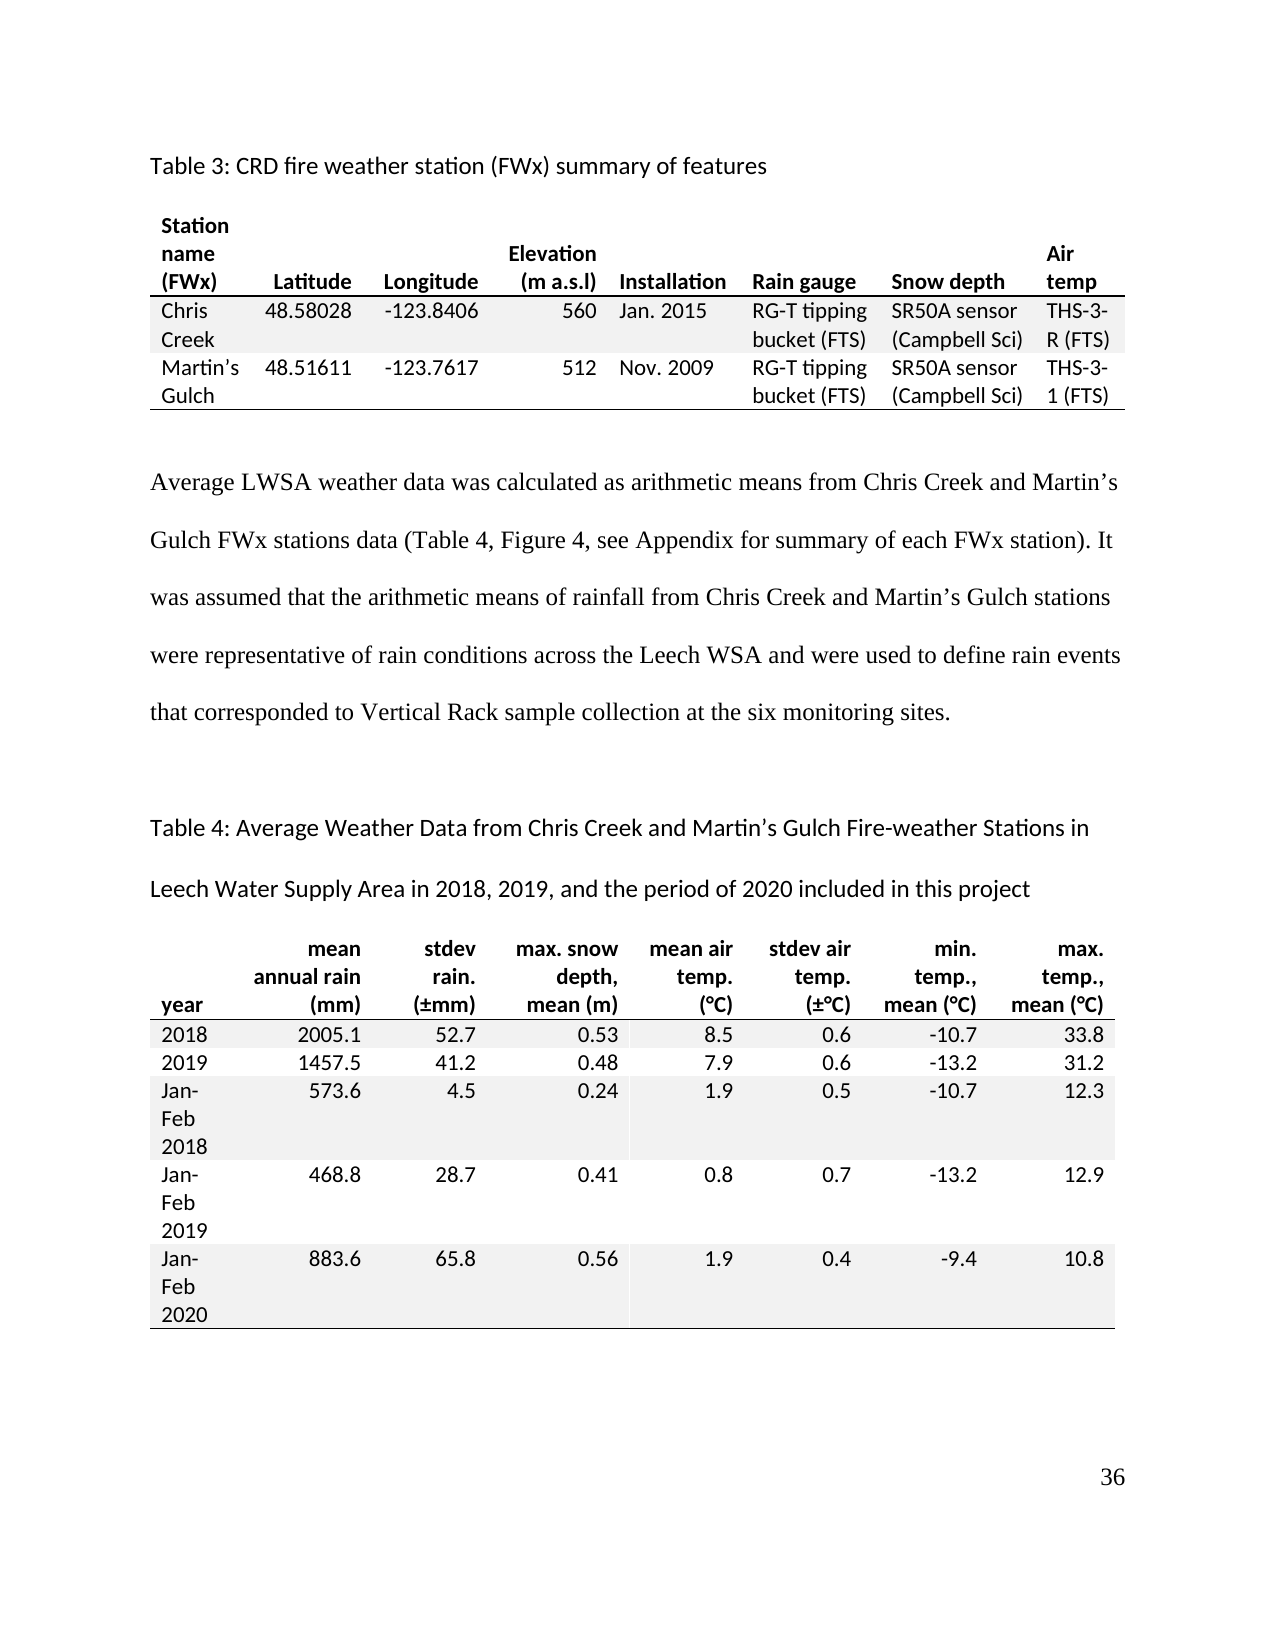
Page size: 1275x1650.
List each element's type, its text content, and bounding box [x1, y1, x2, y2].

table_header stdev air temp. (±°C) [744, 934, 862, 1018]
table_cell Jan-Feb 2019 [150, 1160, 240, 1244]
table_cell 12.9 [988, 1160, 1115, 1244]
table_header Installation [608, 211, 741, 295]
table_cell THS-3-R (FTS) [1035, 297, 1125, 353]
table_cell 883.6 [240, 1244, 372, 1328]
table_cell 0.5 [744, 1076, 862, 1160]
table_header year [150, 934, 240, 1018]
table_cell 7.9 [630, 1048, 744, 1076]
table_cell 4.5 [372, 1076, 487, 1160]
table_cell 0.48 [487, 1048, 629, 1076]
table_cell -123.7617 [363, 353, 490, 409]
table_cell 1.9 [630, 1076, 744, 1160]
table_cell 65.8 [372, 1244, 487, 1328]
table_header max. temp., mean (°C) [988, 934, 1115, 1018]
table_cell 512 [490, 353, 608, 409]
table_cell Jan. 2015 [608, 297, 741, 353]
table_cell SR50A sensor (Campbell Sci) [880, 297, 1035, 353]
table_cell -123.8406 [363, 297, 490, 353]
table_header Elevation (m a.s.l) [490, 211, 608, 295]
table_cell 1.9 [630, 1244, 744, 1328]
table_cell RG-T tipping bucket (FTS) [741, 353, 880, 409]
table_cell -10.7 [862, 1020, 988, 1048]
table_cell 0.24 [487, 1076, 629, 1160]
table_cell 48.51611 [253, 353, 363, 409]
table_header Rain gauge [741, 211, 880, 295]
table_header min. temp., mean (°C) [862, 934, 988, 1018]
table_cell 48.58028 [253, 297, 363, 353]
table_cell -13.2 [862, 1048, 988, 1076]
table_cell SR50A sensor (Campbell Sci) [880, 353, 1035, 409]
table_header Air temp [1035, 211, 1125, 295]
table_cell -9.4 [862, 1244, 988, 1328]
table_cell 52.7 [372, 1020, 487, 1048]
table_cell 0.6 [744, 1020, 862, 1048]
table_cell 10.8 [988, 1244, 1115, 1328]
table_cell -10.7 [862, 1076, 988, 1160]
table_header mean air temp. (°C) [630, 934, 744, 1018]
text Table 4: Average Weather Data from Chris Creek and Martin’s Gulch Fire-weather Stations in Leech Water Supply Area in 2018, 2019, and the period of 2020 included in this project [150, 812, 1125, 904]
table_cell Chris Creek [150, 297, 253, 353]
table_cell 31.2 [988, 1048, 1115, 1076]
table_cell Jan-Feb 2018 [150, 1076, 240, 1160]
table_header max. snow depth, mean (m) [487, 934, 629, 1018]
text Average LWSA weather data was calculated as arithmetic means from Chris Creek and Martin’s Gulch FWx stations data (Table 4, Figure 4, see Appendix for summary of each FWx station). It was assumed that the arithmetic means of rainfall from Chris Creek and Martin’s Gulch stations were representative of rain conditions across the Leech WSA and were used to define rain events that corresponded to Vertical Rack sample collection at the six monitoring sites. [150, 467, 1125, 726]
table_header Snow depth [880, 211, 1035, 295]
table_cell Jan-Feb 2020 [150, 1244, 240, 1328]
table_cell Martin’s Gulch [150, 353, 253, 409]
table_cell 0.53 [487, 1020, 629, 1048]
table_cell 1457.5 [240, 1048, 372, 1076]
table_cell RG-T tipping bucket (FTS) [741, 297, 880, 353]
table_cell 560 [490, 297, 608, 353]
table_cell 0.56 [487, 1244, 629, 1328]
table_cell 28.7 [372, 1160, 487, 1244]
table_cell 0.7 [744, 1160, 862, 1244]
text Table 3: CRD fire weather station (FWx) summary of features [150, 150, 1125, 181]
table_header mean annual rain (mm) [240, 934, 372, 1018]
table_header Longitude [363, 211, 490, 295]
table_cell 0.41 [487, 1160, 629, 1244]
table_cell 468.8 [240, 1160, 372, 1244]
table_cell 2019 [150, 1048, 240, 1076]
table_cell 8.5 [630, 1020, 744, 1048]
table_cell 33.8 [988, 1020, 1115, 1048]
table_header Latitude [253, 211, 363, 295]
table_header stdev rain. (±mm) [372, 934, 487, 1018]
table_cell 2005.1 [240, 1020, 372, 1048]
table_cell -13.2 [862, 1160, 988, 1244]
table_cell 0.6 [744, 1048, 862, 1076]
table_header Station name (FWx) [150, 211, 253, 295]
table_cell 0.8 [630, 1160, 744, 1244]
table_cell THS-3-1 (FTS) [1035, 353, 1125, 409]
table_cell 2018 [150, 1020, 240, 1048]
table_cell 41.2 [372, 1048, 487, 1076]
table_cell 573.6 [240, 1076, 372, 1160]
table_cell 0.4 [744, 1244, 862, 1328]
table_cell Nov. 2009 [608, 353, 741, 409]
table_cell 12.3 [988, 1076, 1115, 1160]
